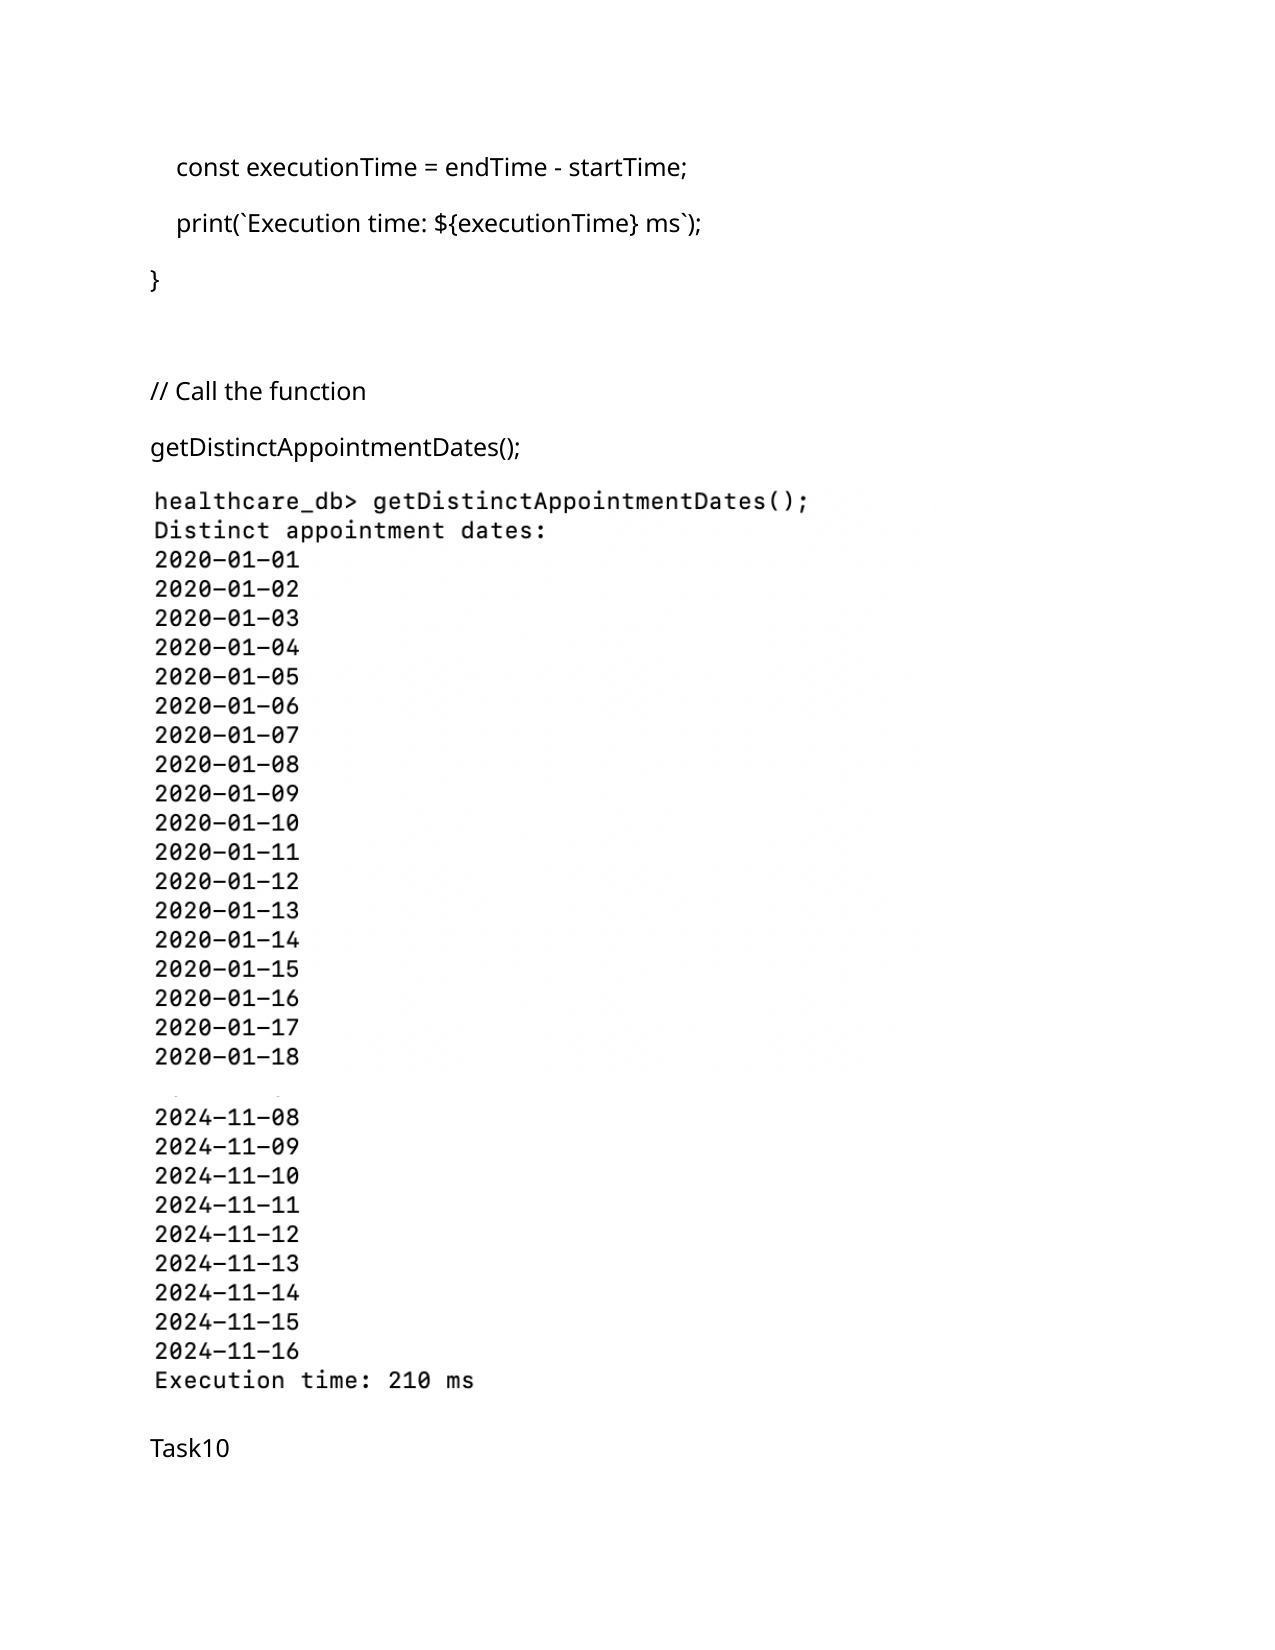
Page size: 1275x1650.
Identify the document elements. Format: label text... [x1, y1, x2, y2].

text } [150, 262, 1125, 296]
text const executionTime = endTime - startTime; [150, 150, 1125, 184]
text Task10 [150, 1431, 1125, 1465]
picture [150, 1096, 803, 1409]
text getDistinctAppointmentDates(); [150, 429, 1125, 463]
text print(`Execution time: ${executionTime} ms`); [150, 206, 1125, 240]
text // Call the function [150, 373, 1125, 407]
picture [150, 485, 940, 1075]
